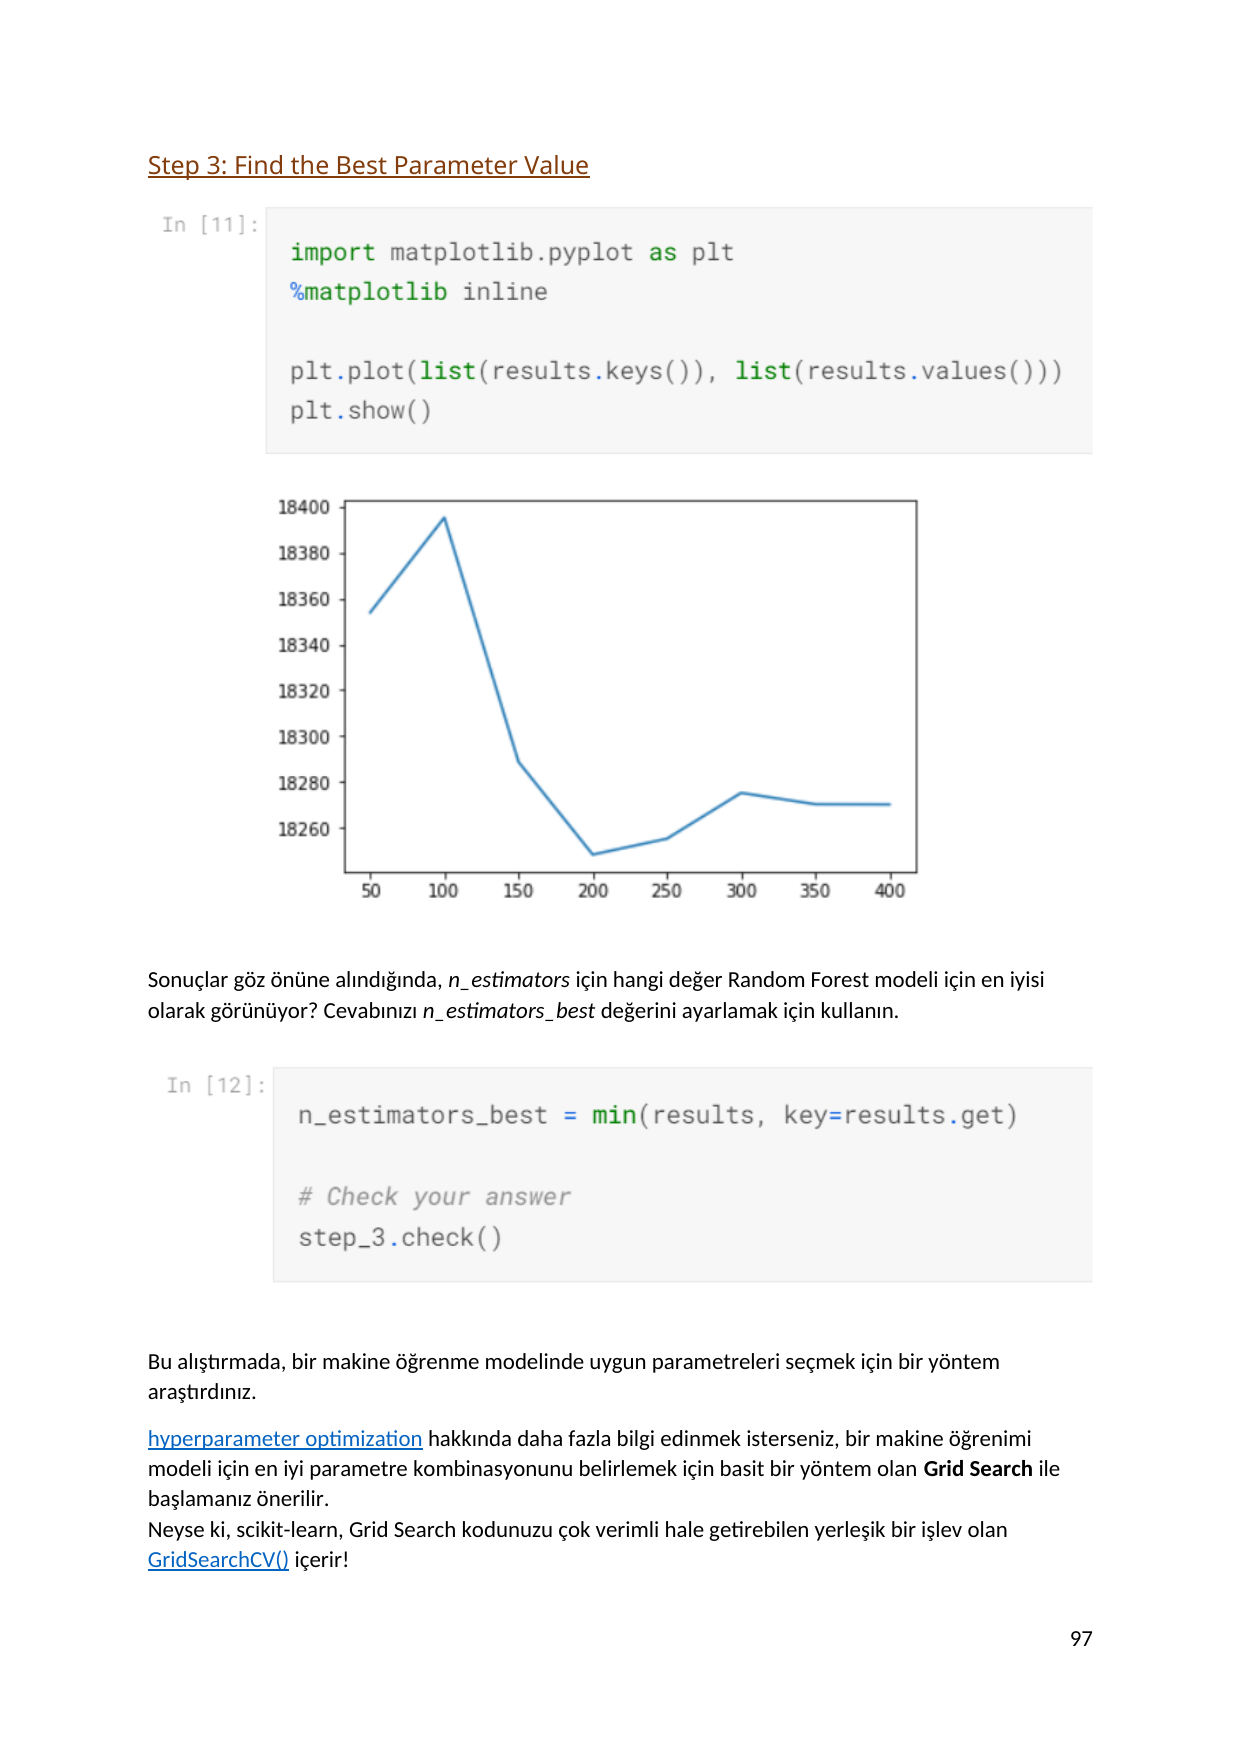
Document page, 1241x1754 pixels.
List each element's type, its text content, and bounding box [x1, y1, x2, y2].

picture [147, 184, 1093, 947]
text Sonuçlar göz önüne alındığında, n_estimators için hangi değer Random Forest modeli için en iyisi olarak görünüyor? Cevabınızı n_estimators_best değerini ayarlamak için kullanın. [148, 966, 1093, 1024]
text Bu alıştırmada, bir makine öğrenme modelinde uygun parametreleri seçmek için bir yöntem araştırdınız. [148, 1347, 1093, 1405]
text hyperparameter optimization hakkında daha fazla bilgi edinmek isterseniz, bir makine öğrenimi modeli için en iyi parametre kombinasyonunu belirlemek için basit bir yöntem olan Grid Search ile başlamanız önerilir. Neyse ki, scikit-learn, Grid Search kodunuzu çok verimli hale getirebilen yerleşik bir işlev olan GridSearchCV() içerir! [148, 1424, 1093, 1573]
picture [147, 1042, 1093, 1329]
subtitle Step 3: Find the Best Parameter Value [148, 148, 1093, 182]
